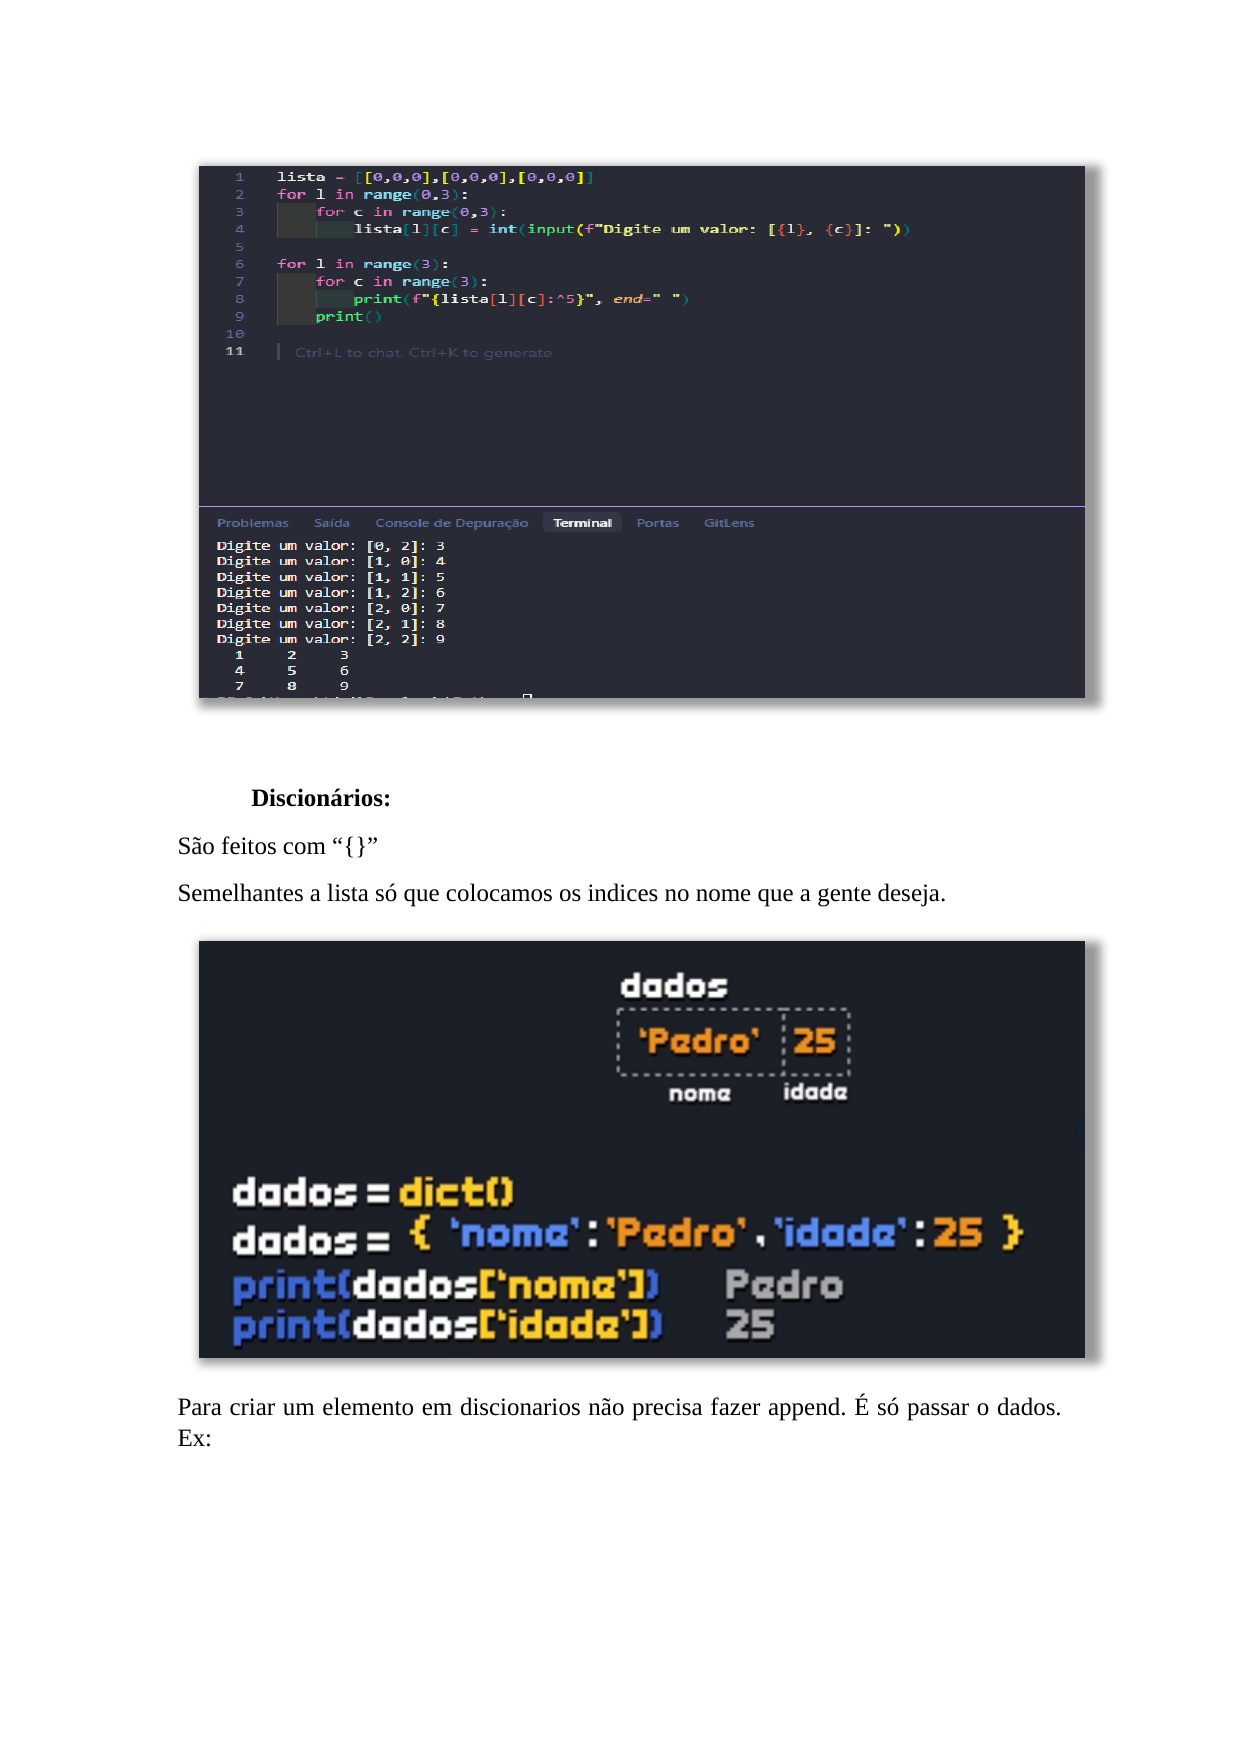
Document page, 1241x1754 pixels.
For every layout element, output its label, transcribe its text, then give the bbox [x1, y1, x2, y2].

text Para criar um elemento em discionarios não precisa fazer append. É só passar o dados. Ex: [177, 1392, 1063, 1452]
picture [199, 166, 1085, 698]
text Discionários: [177, 783, 1063, 812]
text São feitos com “{}” [177, 831, 1063, 859]
text Semelhantes a lista só que colocamos os indices no nome que a gente deseja. [177, 878, 1063, 907]
picture [199, 941, 1085, 1358]
